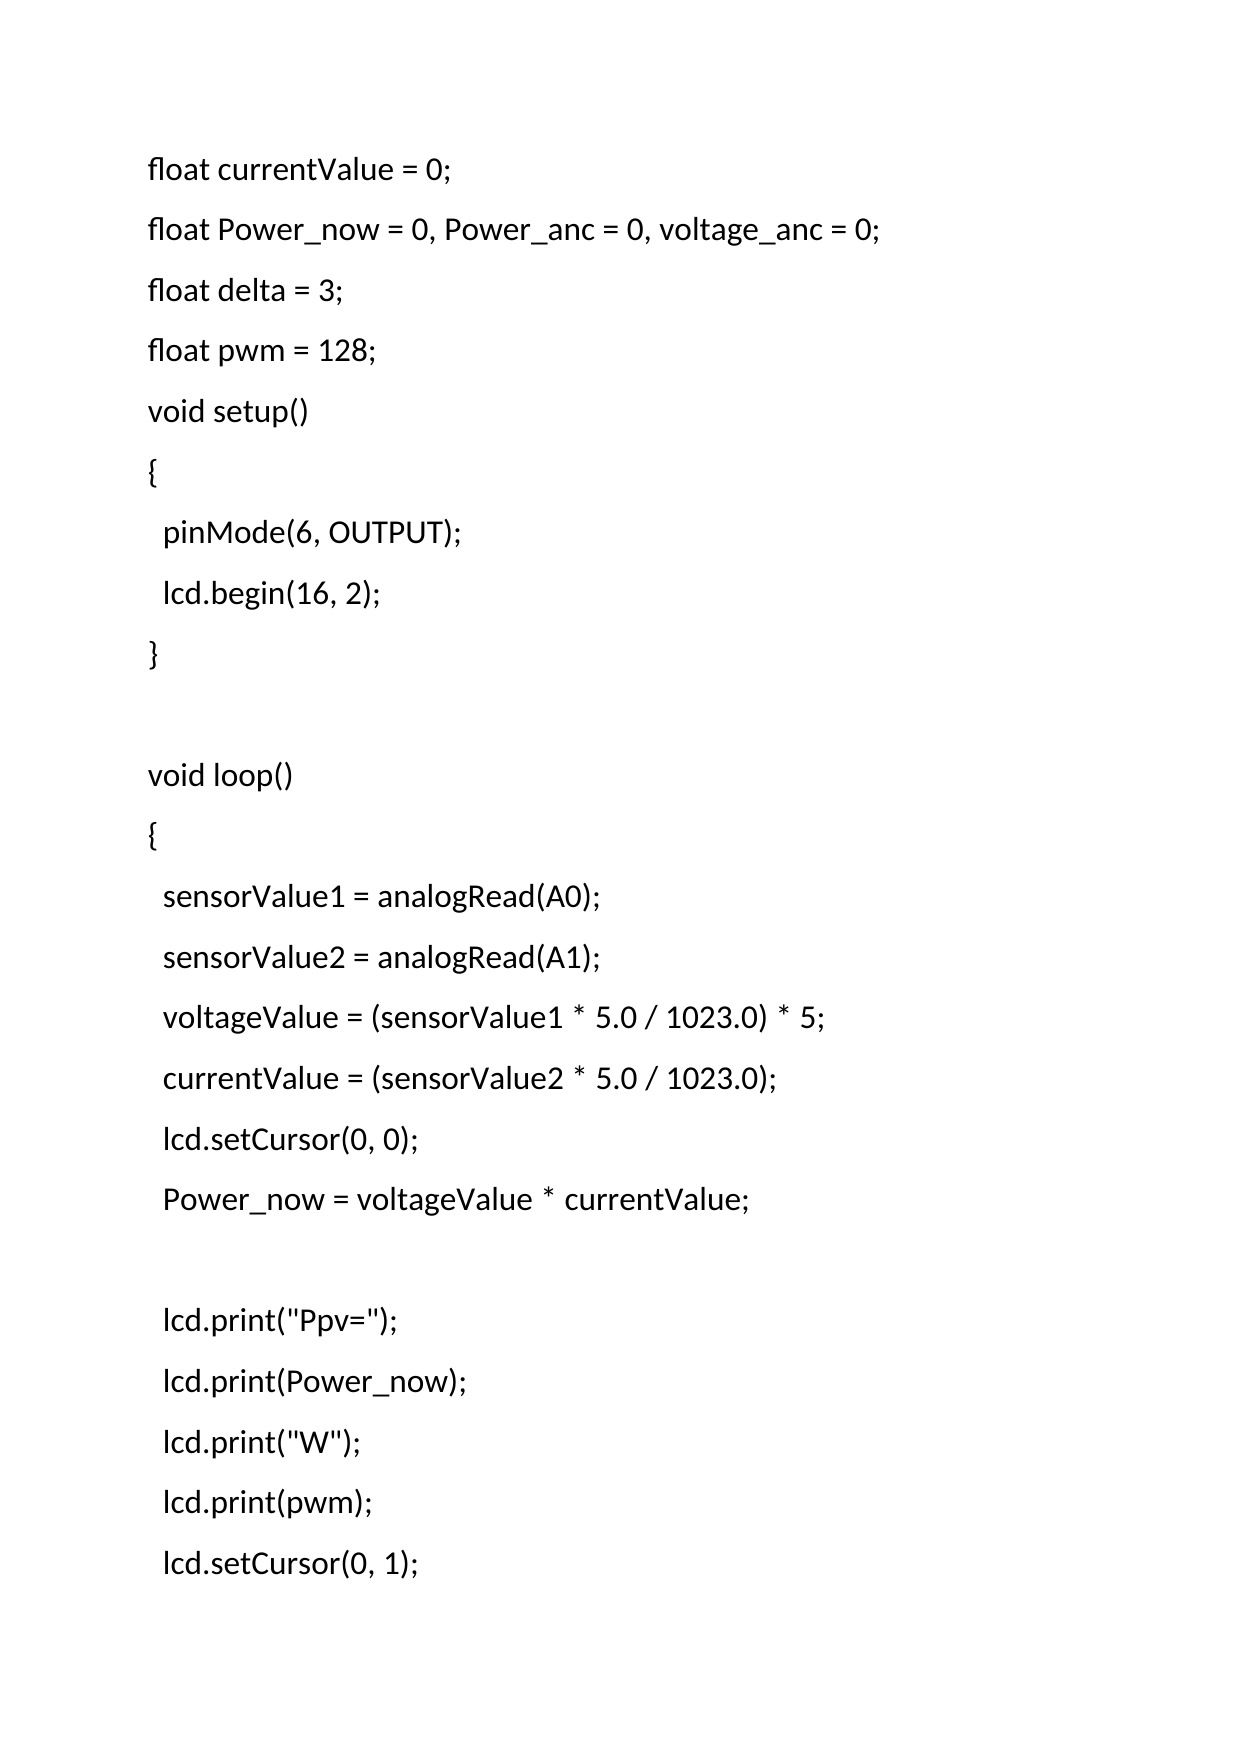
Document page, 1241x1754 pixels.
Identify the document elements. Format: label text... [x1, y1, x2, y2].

text float pwm = 128; [148, 329, 1093, 370]
text currentValue = (sensorValue2 * 5.0 / 1023.0); [148, 1057, 1093, 1098]
text lcd.print(Power_now); [148, 1360, 1093, 1401]
text lcd.setCursor(0, 1); [148, 1542, 1093, 1583]
text lcd.print(pwm); [148, 1481, 1093, 1522]
text { [148, 814, 1093, 855]
text float delta = 3; [148, 269, 1093, 309]
text sensorValue2 = analogRead(A1); [148, 936, 1093, 976]
text float currentValue = 0; [148, 148, 1093, 188]
text sensorValue1 = analogRead(A0); [148, 875, 1093, 916]
text float Power_now = 0, Power_anc = 0, voltage_anc = 0; [148, 208, 1093, 249]
text lcd.print("W"); [148, 1421, 1093, 1461]
text lcd.begin(16, 2); [148, 572, 1093, 613]
text void setup() [148, 390, 1093, 431]
text void loop() [148, 754, 1093, 794]
text lcd.print("Ppv="); [148, 1299, 1093, 1340]
text } [148, 633, 1093, 673]
text pinMode(6, OUTPUT); [148, 511, 1093, 552]
text Power_now = voltageValue * currentValue; [148, 1178, 1093, 1219]
text lcd.setCursor(0, 0); [148, 1118, 1093, 1158]
text { [148, 451, 1093, 491]
text voltageValue = (sensorValue1 * 5.0 / 1023.0) * 5; [148, 996, 1093, 1037]
